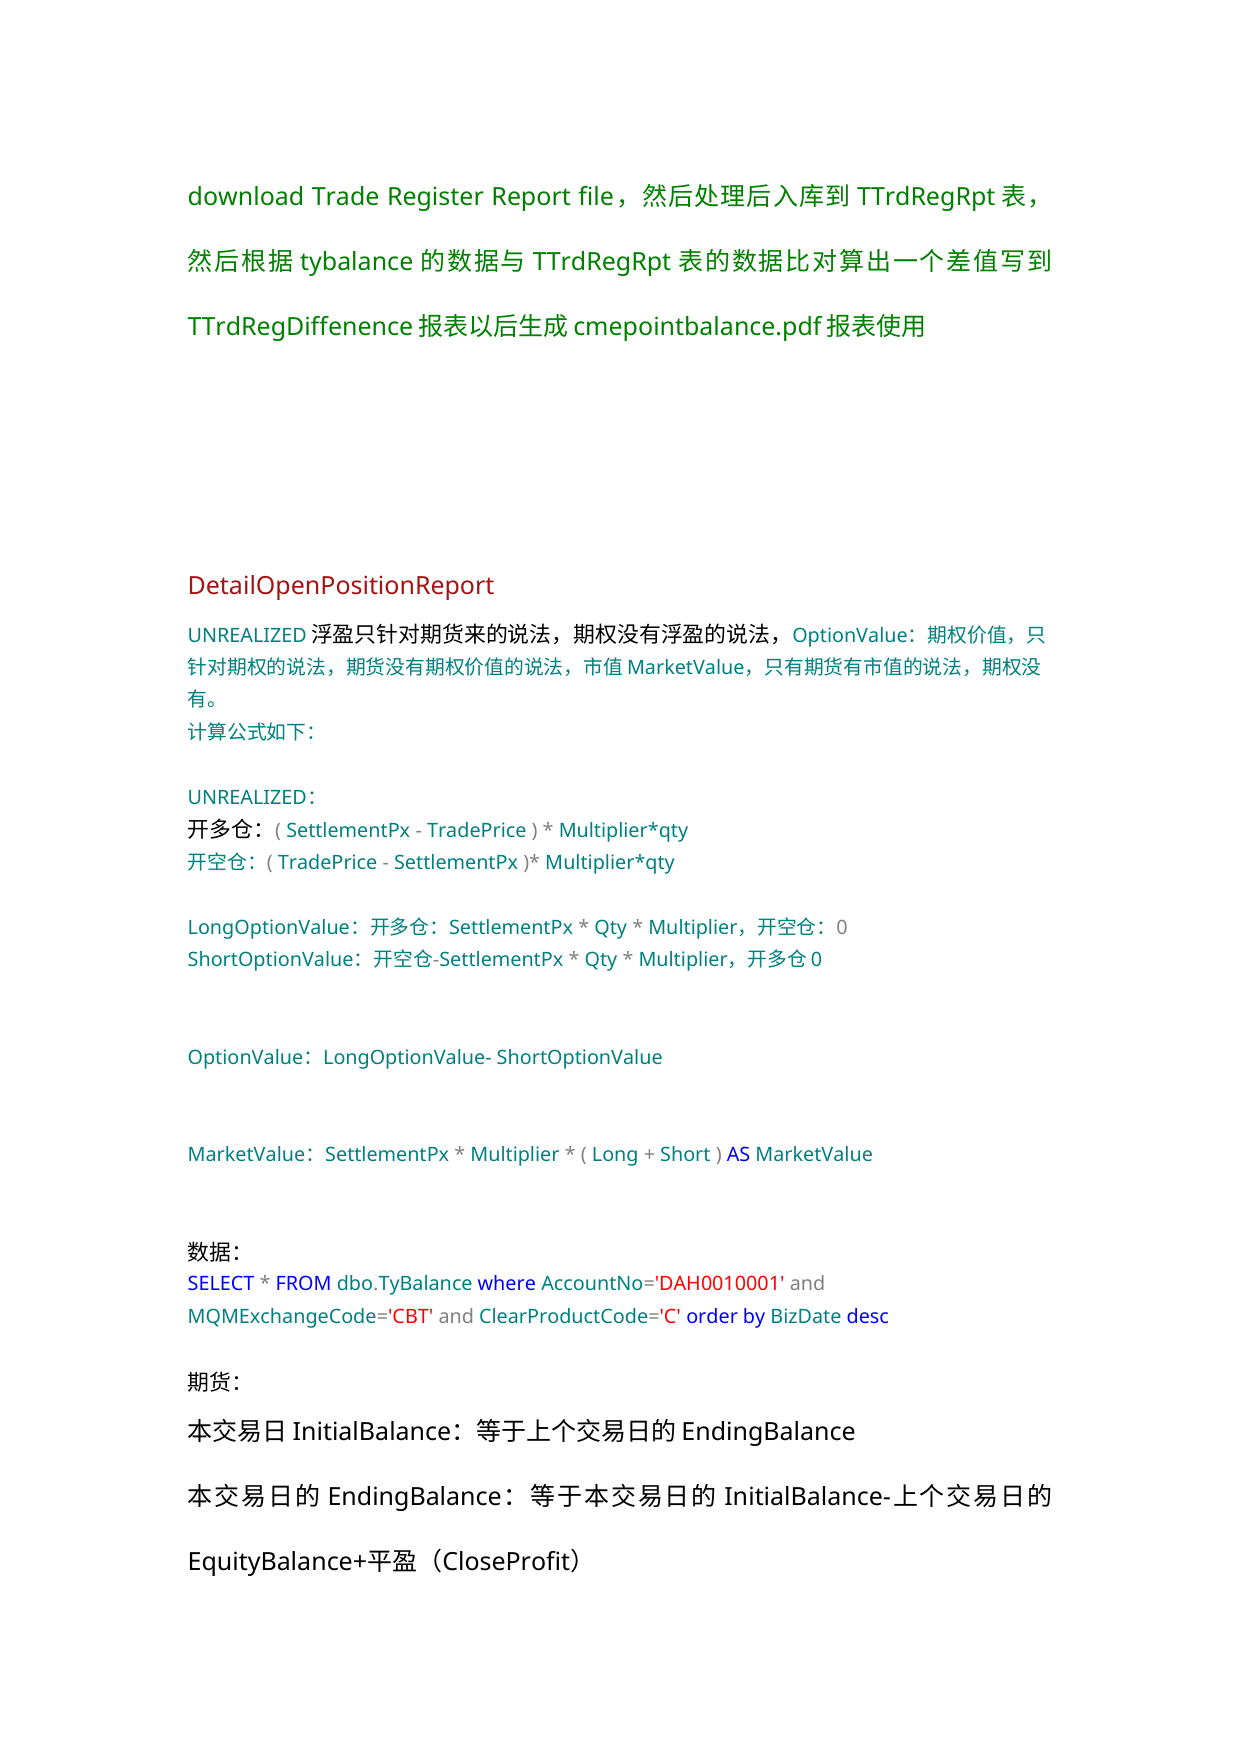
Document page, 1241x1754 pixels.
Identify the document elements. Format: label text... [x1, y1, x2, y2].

text SELECT * FROM dbo.TyBalance where AccountNo='DAH0010001' and MQMExchangeCode='CBT' and ClearProductCode='C' order by BizDate desc [187, 1267, 1053, 1332]
text 本交易日的EndingBalance：等于本交易日的InitialBalance-上个交易日的EquityBalance+平盈（CloseProfit） [187, 1462, 1053, 1592]
text OptionValue：LongOptionValue- ShortOptionValue [187, 1039, 1053, 1072]
text UNREALIZED浮盈只针对期货来的说法，期权没有浮盈的说法，OptionValue：期权价值，只针对期权的说法，期货没有期权价值的说法，市值MarketValue，只有期货有市值的说法，期权没有。 [187, 617, 1053, 714]
text ShortOptionValue：开空仓-SettlementPx * Qty * Multiplier，开多仓0 [187, 942, 1053, 974]
text 本交易日InitialBalance：等于上个交易日的EndingBalance [187, 1397, 1053, 1462]
text LongOptionValue：开多仓：SettlementPx * Qty * Multiplier，开空仓：0 [187, 909, 1053, 942]
text 数据： [187, 1234, 1053, 1267]
text 计算公式如下： [187, 714, 1053, 747]
text 开多仓：( SettlementPx - TradePrice ) * Multiplier*qty [187, 812, 1053, 844]
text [187, 162, 1053, 357]
text 开空仓：( TradePrice - SettlementPx )* Multiplier*qty [187, 844, 1053, 877]
text DetailOpenPositionReport [187, 552, 1053, 617]
text UNREALIZED： [187, 779, 1053, 812]
text 期货： [187, 1364, 1053, 1397]
text MarketValue：SettlementPx * Multiplier * ( Long + Short ) AS MarketValue [187, 1137, 1053, 1169]
